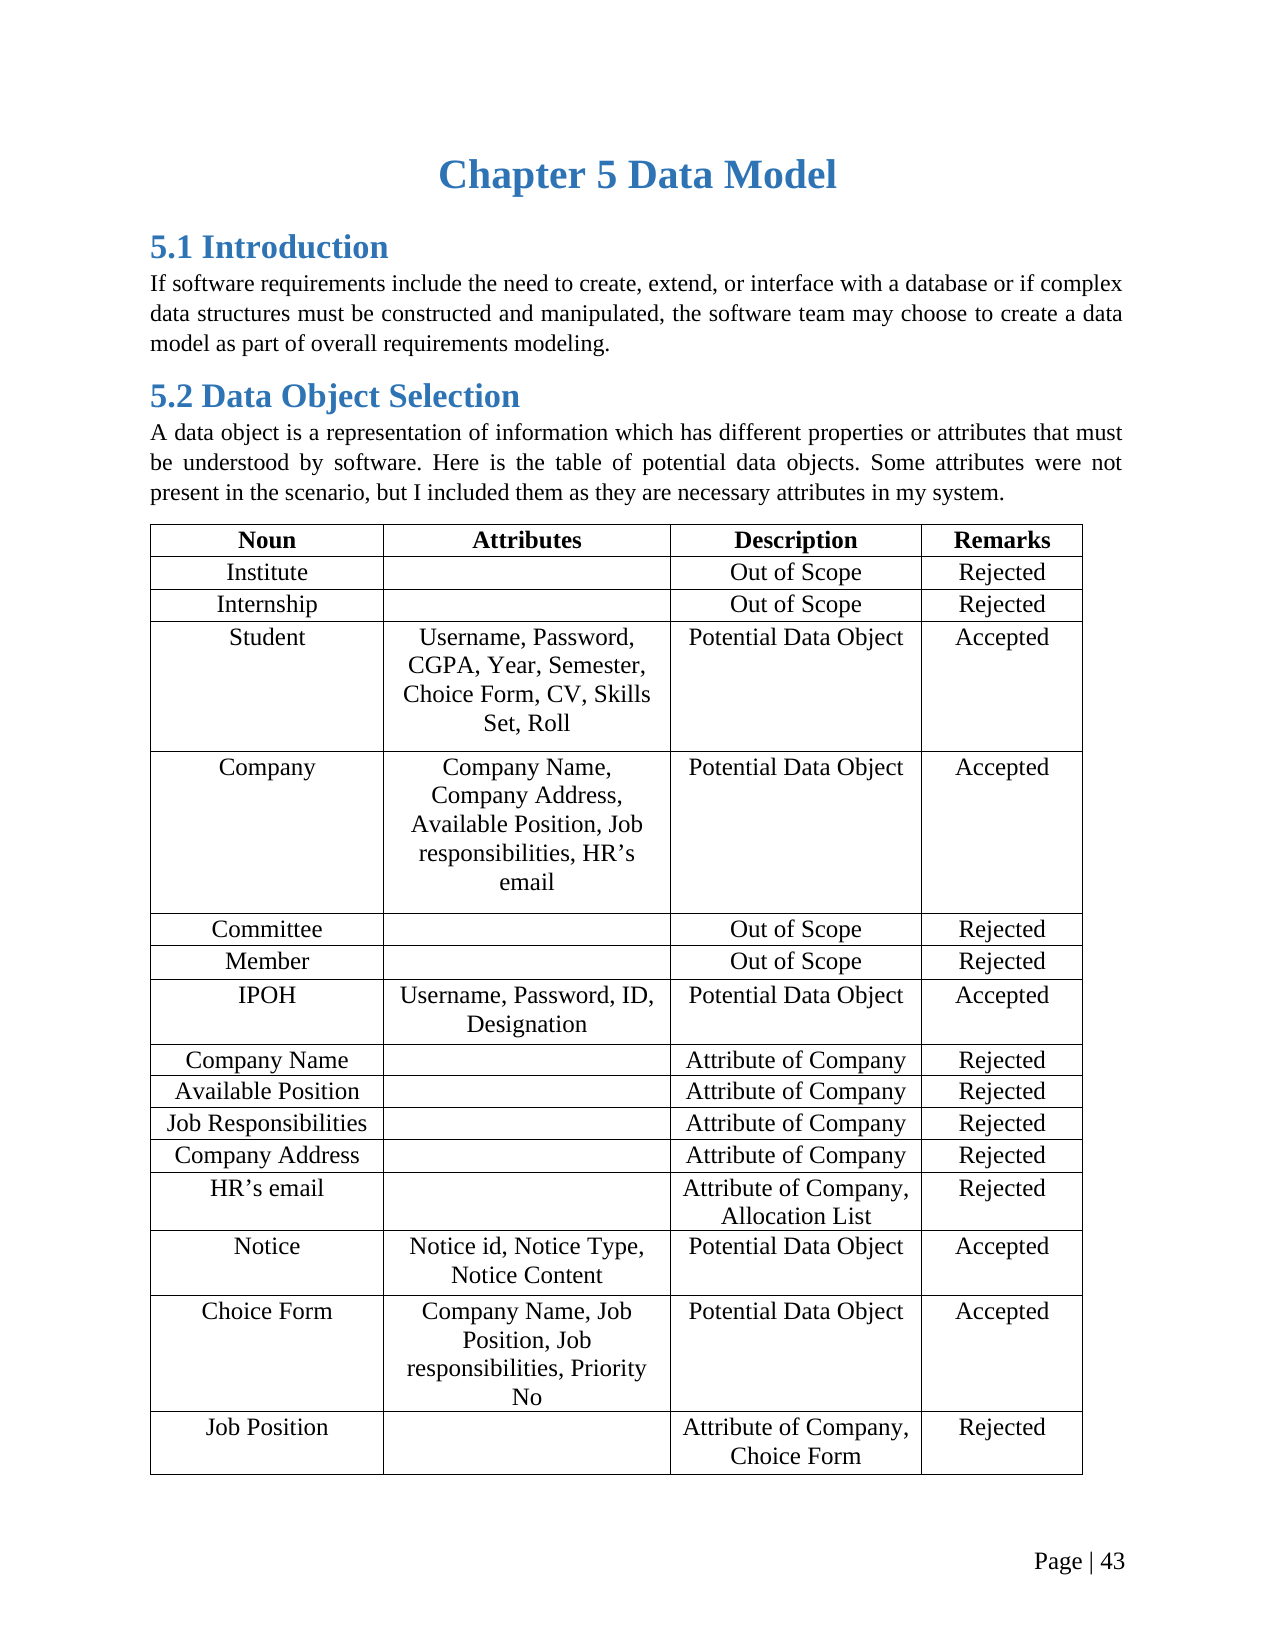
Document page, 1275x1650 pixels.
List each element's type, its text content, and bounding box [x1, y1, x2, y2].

table_cell Potential Data Object [671, 980, 921, 1044]
table_cell Company Address [151, 1140, 383, 1172]
table_cell Company [151, 752, 383, 913]
table_cell [384, 946, 670, 979]
table_header Remarks [922, 525, 1082, 556]
table_cell Out of Scope [671, 914, 921, 945]
table_cell Attribute of Company, Choice Form [671, 1412, 921, 1474]
table_cell Username, Password, CGPA, Year, Semester, Choice Form, CV, Skills Set, Roll [384, 622, 670, 751]
table_cell HR’s email [151, 1173, 383, 1230]
table_cell Rejected [922, 1173, 1082, 1230]
table_cell Username, Password, ID, Designation [384, 980, 670, 1044]
table_cell IPOH [151, 980, 383, 1044]
table_cell [384, 1045, 670, 1075]
table_header Noun [151, 525, 383, 556]
table_cell Rejected [922, 1076, 1082, 1107]
table_cell Institute [151, 557, 383, 588]
table_cell Rejected [922, 946, 1082, 979]
table_cell [384, 590, 670, 621]
table_cell Choice Form [151, 1296, 383, 1411]
table_cell Attribute of Company, Allocation List [671, 1173, 921, 1230]
table_cell [384, 1173, 670, 1230]
table_cell Attribute of Company [671, 1045, 921, 1075]
table_cell Member [151, 946, 383, 979]
table_cell Internship [151, 590, 383, 621]
table_cell Rejected [922, 1108, 1082, 1139]
table_cell Out of Scope [671, 946, 921, 979]
table_cell Rejected [922, 1045, 1082, 1075]
table_cell [384, 1412, 670, 1474]
text If software requirements include the need to create, extend, or interface with a database or if complex data structures must be constructed and manipulated, the software team may choose to create a data model as part of overall requirements modeling. [150, 269, 1125, 356]
table_cell [384, 1108, 670, 1139]
table_cell Notice id, Notice Type, Notice Content [384, 1231, 670, 1295]
table_cell Company Name, Job Position, Job responsibilities, Priority No [384, 1296, 670, 1411]
table_cell Attribute of Company [671, 1140, 921, 1172]
table_cell Company Name [151, 1045, 383, 1075]
table_cell Out of Scope [671, 557, 921, 588]
table_cell Rejected [922, 557, 1082, 588]
table_cell Rejected [922, 1412, 1082, 1474]
table_cell Student [151, 622, 383, 751]
table_cell Accepted [922, 1296, 1082, 1411]
table_cell [384, 1140, 670, 1172]
table_cell [384, 914, 670, 945]
subtitle 5.1 Introduction [150, 227, 1125, 266]
table_cell Accepted [922, 752, 1082, 913]
table_header Attributes [384, 525, 670, 556]
table_cell Potential Data Object [671, 752, 921, 913]
table_cell Attribute of Company [671, 1076, 921, 1107]
table_header Description [671, 525, 921, 556]
table_cell Rejected [922, 914, 1082, 945]
table_cell Accepted [922, 622, 1082, 751]
table_cell Company Name, Company Address, Available Position, Job responsibilities, HR’s email [384, 752, 670, 913]
table_cell Job Position [151, 1412, 383, 1474]
table_cell Potential Data Object [671, 622, 921, 751]
table_cell [384, 557, 670, 588]
subtitle 5.2 Data Object Selection [150, 375, 1125, 415]
table_cell Accepted [922, 1231, 1082, 1295]
table_cell Potential Data Object [671, 1296, 921, 1411]
table_cell Out of Scope [671, 590, 921, 621]
table_cell Accepted [922, 980, 1082, 1044]
table_cell [384, 1076, 670, 1107]
text A data object is a representation of information which has different properties or attributes that must be understood by software. Here is the table of potential data objects. Some attributes were not present in the scenario, but I included them as they are necessary attributes in my system. [150, 418, 1125, 505]
table_cell Job Responsibilities [151, 1108, 383, 1139]
table_cell Potential Data Object [671, 1231, 921, 1295]
table_cell Rejected [922, 1140, 1082, 1172]
subtitle Chapter 5 Data Model [150, 150, 1125, 198]
table_cell Rejected [922, 590, 1082, 621]
table_cell Committee [151, 914, 383, 945]
table_cell Available Position [151, 1076, 383, 1107]
table_cell Notice [151, 1231, 383, 1295]
table_cell Attribute of Company [671, 1108, 921, 1139]
